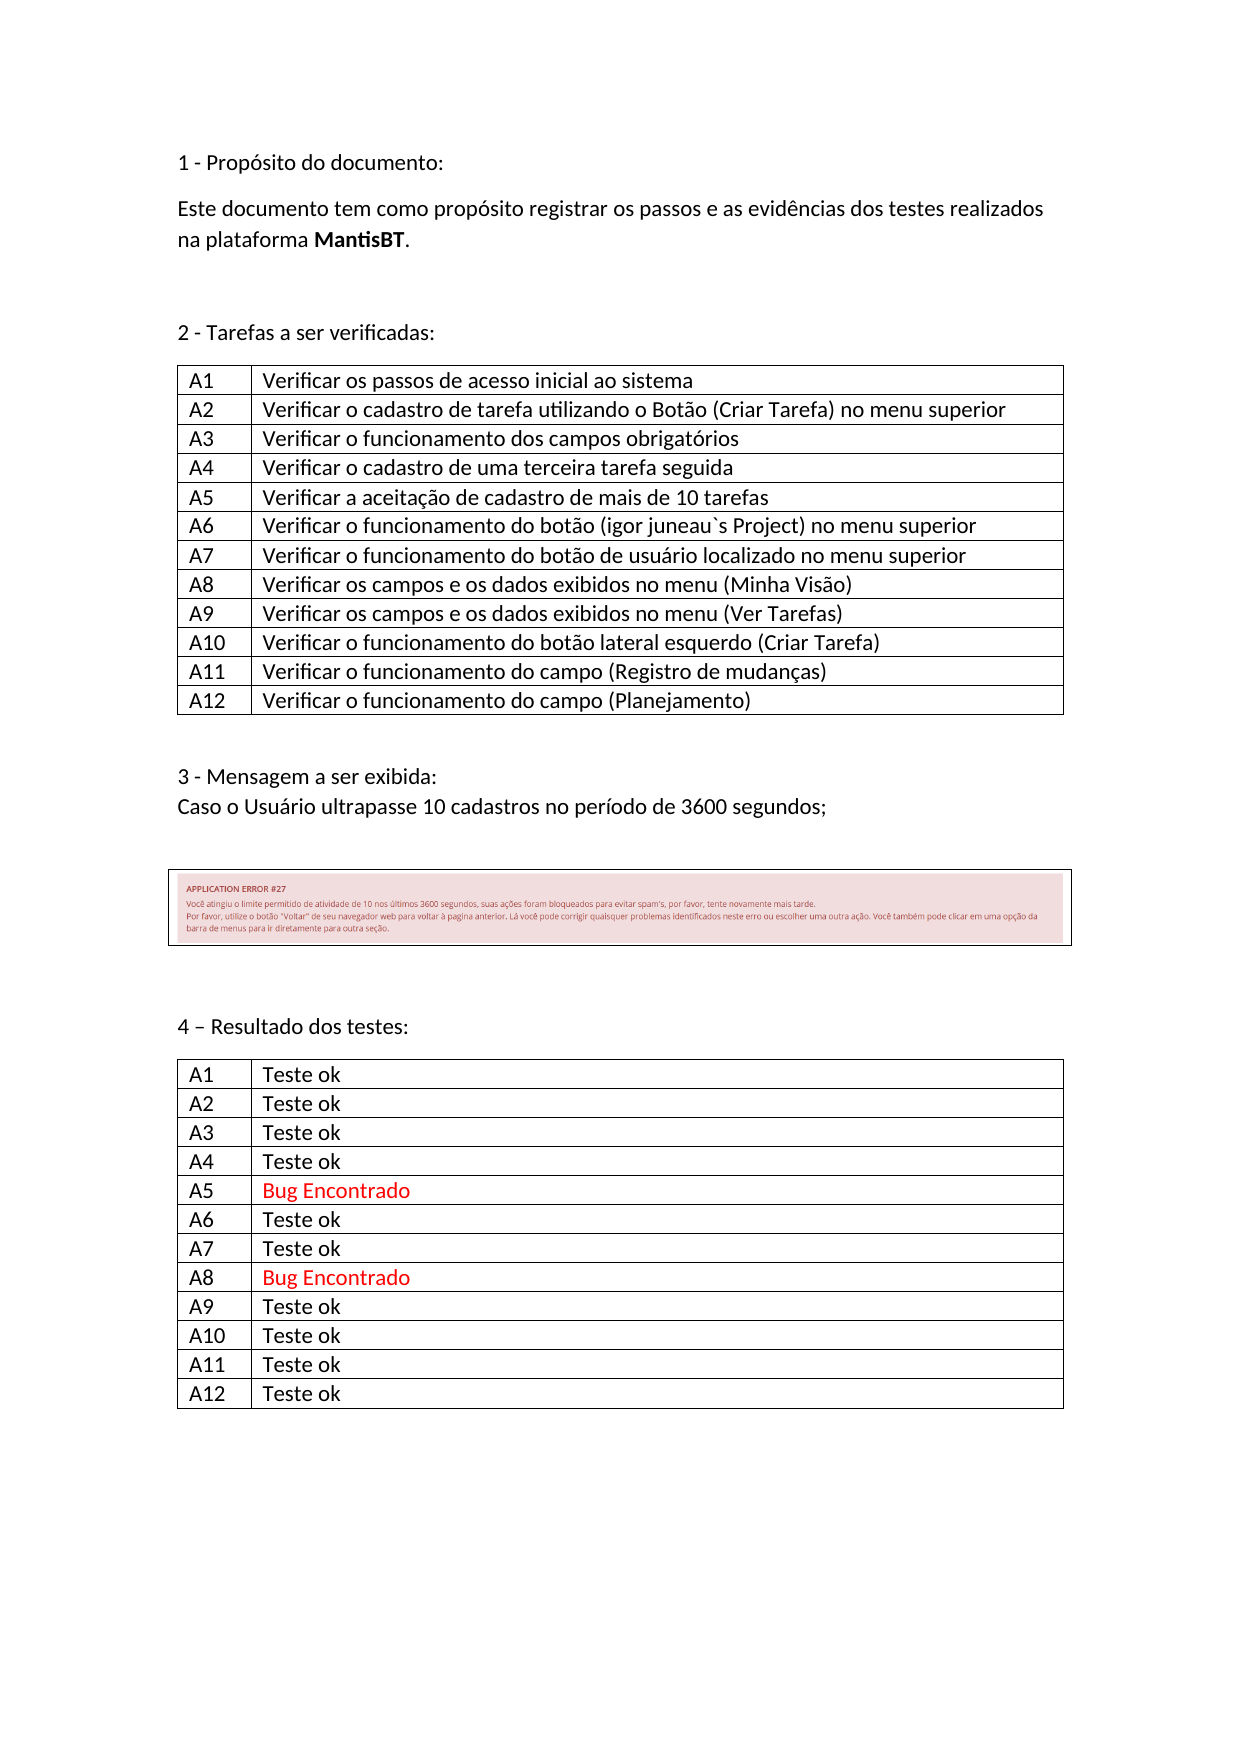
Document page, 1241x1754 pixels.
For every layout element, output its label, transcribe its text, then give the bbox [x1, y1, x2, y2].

table_cell A7 [178, 541, 251, 569]
table_cell Verificar o funcionamento do campo (Planejamento) [252, 686, 1063, 714]
table_cell Verificar os campos e os dados exibidos no menu (Ver Tarefas) [252, 599, 1063, 627]
table_cell Verificar o funcionamento do botão (igor juneau`s Project) no menu superior [252, 512, 1063, 540]
table_cell Verificar o cadastro de uma terceira tarefa seguida [252, 454, 1063, 482]
text 4 – Resultado dos testes: [177, 1012, 1063, 1040]
table_cell Teste ok [252, 1379, 1063, 1407]
table_header A1 [178, 1060, 251, 1088]
table_cell Verificar o funcionamento do campo (Registro de mudanças) [252, 657, 1063, 685]
table_cell Teste ok [252, 1118, 1063, 1146]
table_cell Teste ok [252, 1292, 1063, 1320]
table_cell Teste ok [252, 1234, 1063, 1262]
table_header Teste ok [252, 1060, 1063, 1088]
table_cell A3 [178, 425, 251, 452]
table_cell Verificar o funcionamento do botão lateral esquerdo (Criar Tarefa) [252, 628, 1063, 656]
table_cell A7 [178, 1234, 251, 1262]
table_cell Teste ok [252, 1205, 1063, 1233]
table_cell A12 [178, 686, 251, 714]
table_cell A6 [178, 1205, 251, 1233]
table_cell Teste ok [252, 1147, 1063, 1175]
table_cell Verificar o funcionamento do botão de usuário localizado no menu superior [252, 541, 1063, 569]
text 1 - Propósito do documento: [177, 148, 1063, 176]
table_cell A11 [178, 657, 251, 685]
text 2 - Tarefas a ser verificadas: [177, 318, 1063, 346]
table_cell A8 [178, 570, 251, 598]
table_cell Bug Encontrado [252, 1176, 1063, 1204]
table_cell Teste ok [252, 1350, 1063, 1378]
table_cell Verificar o funcionamento dos campos obrigatórios [252, 425, 1063, 452]
table_cell Verificar a aceitação de cadastro de mais de 10 tarefas [252, 483, 1063, 511]
table_cell A4 [178, 1147, 251, 1175]
table_cell A2 [178, 395, 251, 423]
table_cell A6 [178, 512, 251, 540]
table_cell A10 [178, 628, 251, 656]
table_cell A2 [178, 1089, 251, 1117]
table_cell Verificar os campos e os dados exibidos no menu (Minha Visão) [252, 570, 1063, 598]
table_cell Verificar o cadastro de tarefa utilizando o Botão (Criar Tarefa) no menu superior [252, 395, 1063, 423]
text Este documento tem como propósito registrar os passos e as evidências dos testes realizados na plataforma MantisBT. [177, 194, 1063, 253]
table_header A1 [178, 366, 251, 394]
table_cell A10 [178, 1321, 251, 1349]
table_header Verificar os passos de acesso inicial ao sistema [252, 366, 1063, 394]
table_cell A5 [178, 483, 251, 511]
table_cell A9 [178, 599, 251, 627]
table_cell Teste ok [252, 1089, 1063, 1117]
picture [177, 872, 1063, 943]
table_cell Bug Encontrado [252, 1263, 1063, 1291]
table_cell A5 [178, 1176, 251, 1204]
table_cell A9 [178, 1292, 251, 1320]
table_cell A8 [178, 1263, 251, 1291]
table_cell A11 [178, 1350, 251, 1378]
table_cell A4 [178, 454, 251, 482]
table_cell A3 [178, 1118, 251, 1146]
table_cell Teste ok [252, 1321, 1063, 1349]
table_cell A12 [178, 1379, 251, 1407]
text 3 - Mensagem a ser exibida: Caso o Usuário ultrapasse 10 cadastros no período de 3600 segundos; [177, 762, 1063, 850]
